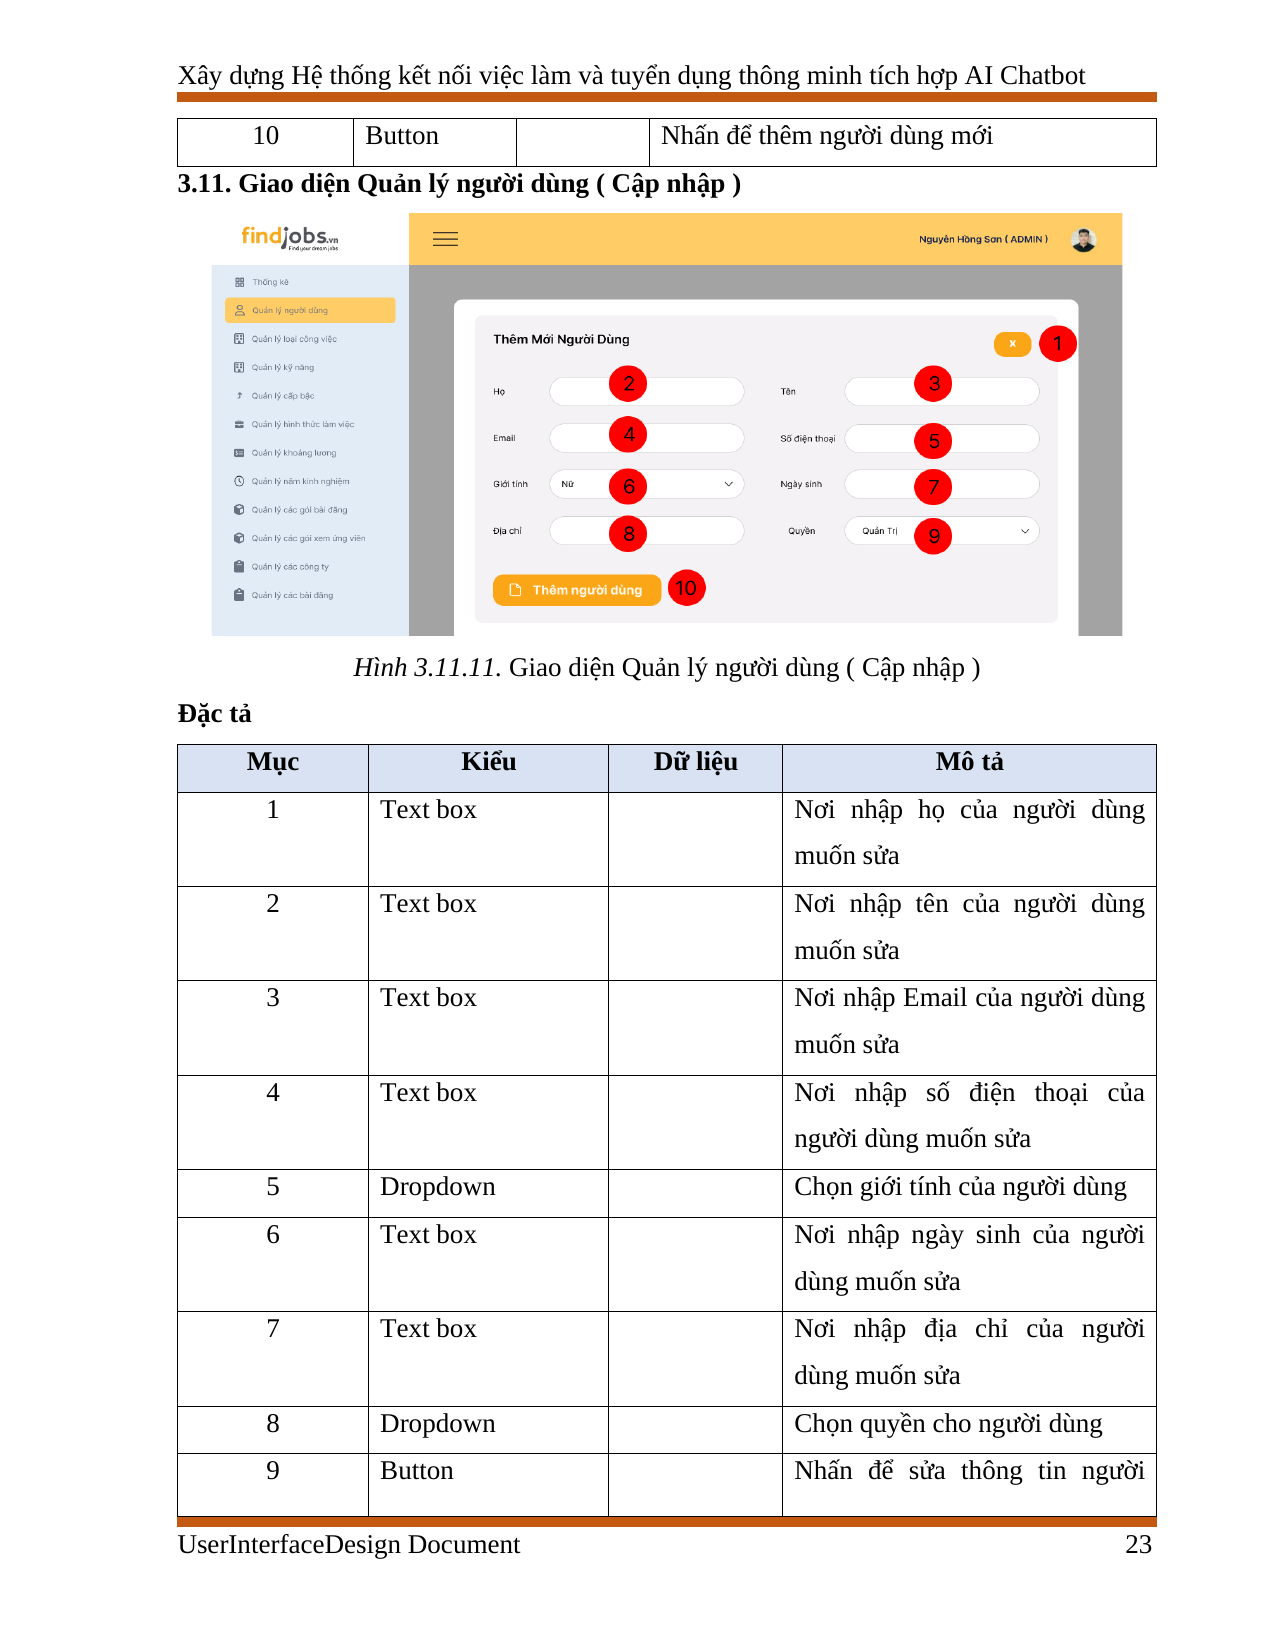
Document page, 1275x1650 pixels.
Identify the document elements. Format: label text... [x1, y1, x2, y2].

table_cell Nơi nhập tên của người dùng muốn sửa [783, 887, 1156, 980]
table_cell [609, 887, 782, 980]
table_cell Text box [369, 1312, 608, 1406]
table_cell 4 [178, 1076, 368, 1169]
table_cell 2 [178, 887, 368, 980]
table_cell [783, 1454, 1156, 1516]
table_cell Nhấn để thêm người dùng mới [650, 119, 1156, 166]
table_cell Button [369, 1454, 608, 1516]
table_cell [609, 1170, 782, 1217]
table_cell Text box [369, 887, 608, 980]
table_cell 9 [178, 1454, 368, 1516]
table_cell 7 [178, 1312, 368, 1406]
table_header Mục [178, 745, 368, 792]
table_cell [517, 119, 649, 166]
table_header Mô tả [783, 745, 1156, 792]
table_cell [609, 793, 782, 886]
table_cell Nơi nhập ngày sinh của người dùng muốn sửa [783, 1218, 1156, 1311]
table_cell Nơi nhập địa chỉ của người dùng muốn sửa [783, 1312, 1156, 1406]
table_cell 8 [178, 1407, 368, 1453]
text Đặc tả [177, 697, 1157, 728]
table_cell Button [354, 119, 516, 166]
table_cell [609, 981, 782, 1075]
table_cell 10 [178, 119, 353, 166]
table_cell Text box [369, 1076, 608, 1169]
table_cell Dropdown [369, 1170, 608, 1217]
table_cell 6 [178, 1218, 368, 1311]
table_cell [609, 1312, 782, 1406]
table_cell Text box [369, 1218, 608, 1311]
table_cell [609, 1076, 782, 1169]
table_cell Nơi nhập Email của người dùng muốn sửa [783, 981, 1156, 1075]
picture [211, 213, 1123, 636]
table_cell Dropdown [369, 1407, 608, 1453]
table_header Dữ liệu [609, 745, 782, 792]
table_cell [609, 1407, 782, 1453]
table_cell 5 [178, 1170, 368, 1217]
table_cell [609, 1218, 782, 1311]
table_cell 1 [178, 793, 368, 886]
table_cell Text box [369, 981, 608, 1075]
subtitle 3.11. Giao diện Quản lý người dùng ( Cập nhập ) [177, 167, 1157, 198]
table_cell Nơi nhập họ của người dùng muốn sửa [783, 793, 1156, 886]
table_header Kiểu [369, 745, 608, 792]
table_cell Chọn giới tính của người dùng [783, 1170, 1156, 1217]
table_cell [609, 1454, 782, 1516]
table_cell Text box [369, 793, 608, 886]
table_cell 3 [178, 981, 368, 1075]
table_cell Nơi nhập số điện thoại của người dùng muốn sửa [783, 1076, 1156, 1169]
text Hình 3.11.11. Giao diện Quản lý người dùng ( Cập nhập ) [177, 651, 1157, 682]
table_cell Chọn quyền cho người dùng [783, 1407, 1156, 1453]
